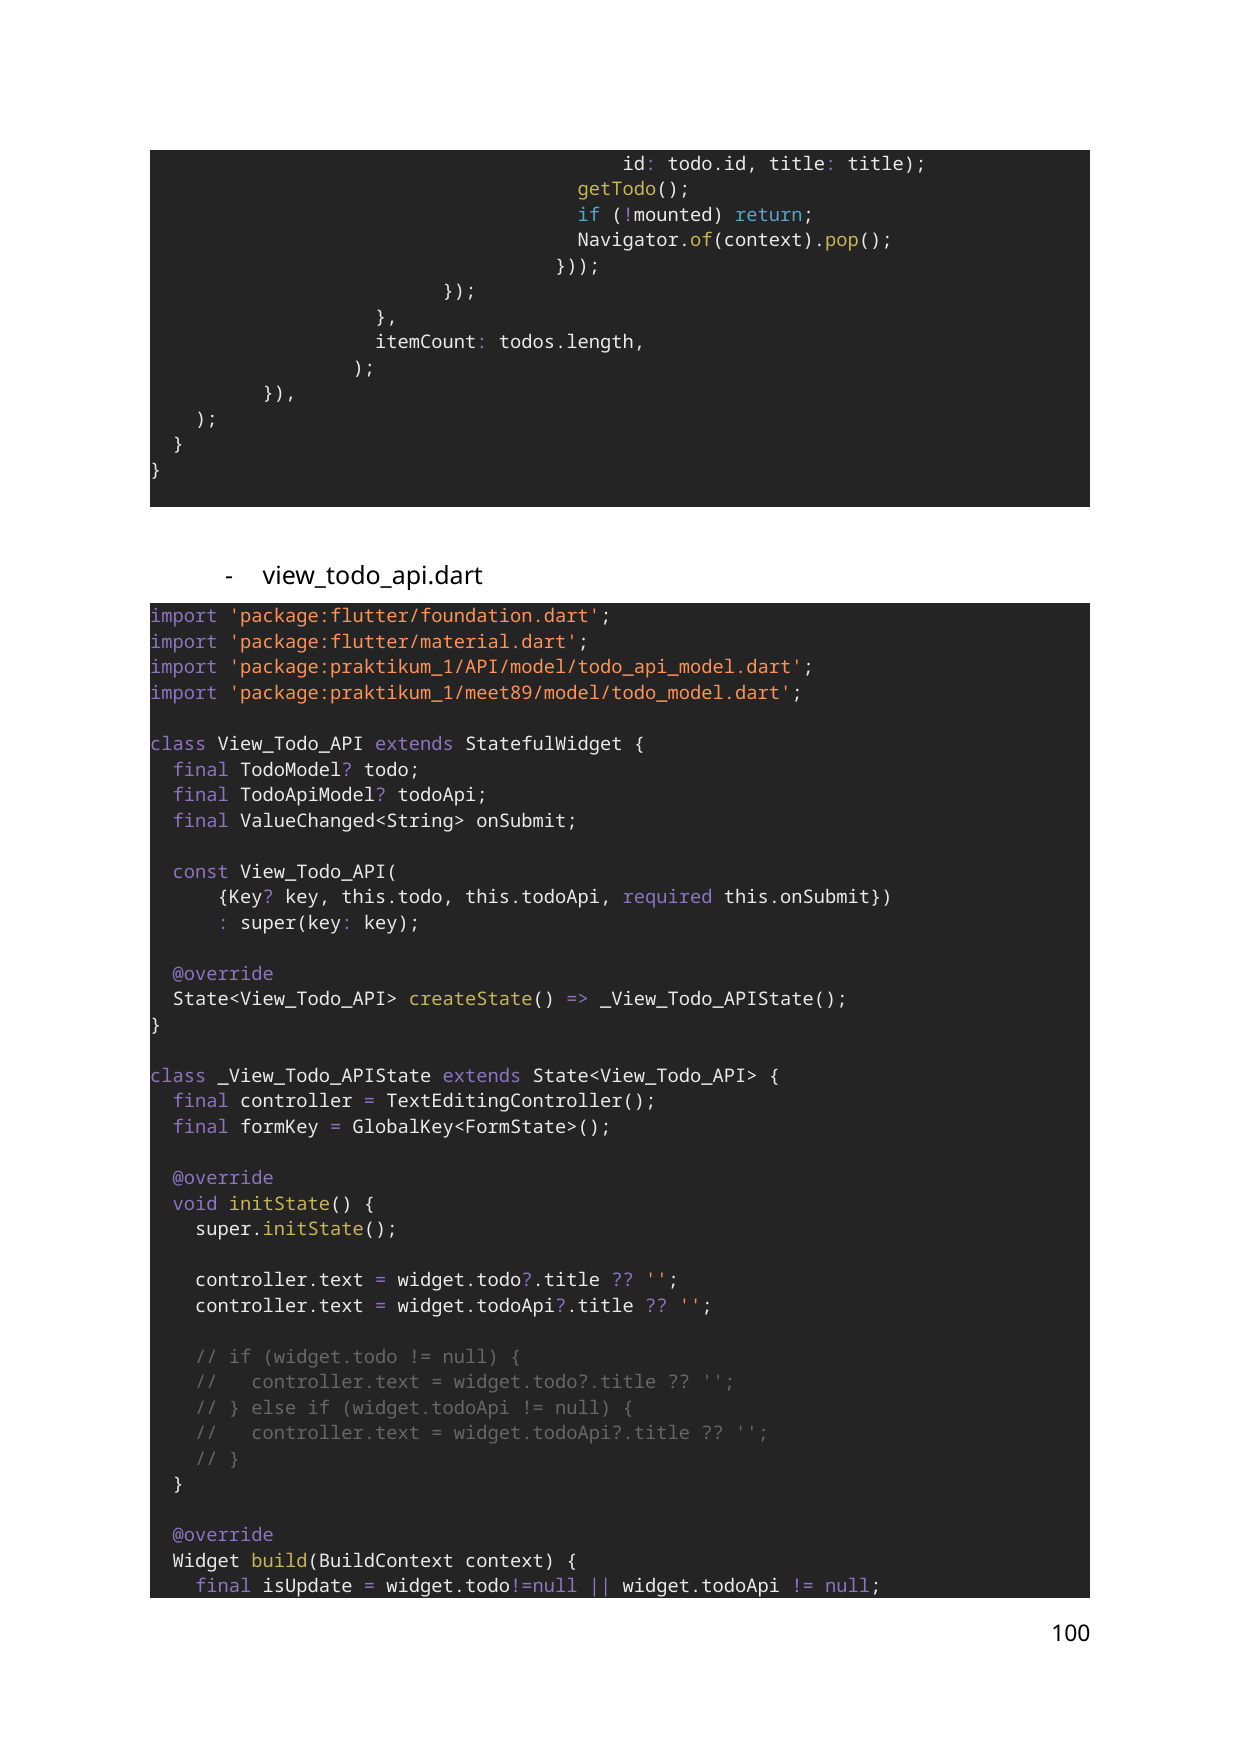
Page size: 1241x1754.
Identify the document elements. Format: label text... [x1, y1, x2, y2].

text }, [150, 303, 1090, 329]
text }), [150, 380, 1090, 405]
text getTodo(); [150, 176, 1090, 201]
text itemCount: todos.length, [150, 329, 1090, 354]
text id: todo.id, title: title); [150, 150, 1090, 176]
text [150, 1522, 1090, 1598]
text })); [150, 252, 1090, 278]
text if (!mounted) return; [150, 201, 1090, 227]
text }); [150, 278, 1090, 303]
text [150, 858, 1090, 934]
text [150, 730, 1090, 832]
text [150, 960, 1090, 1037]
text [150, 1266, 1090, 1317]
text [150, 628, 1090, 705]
text Navigator.of(context).pop(); [150, 227, 1090, 252]
text ); [150, 354, 1090, 380]
text ); [150, 405, 1090, 431]
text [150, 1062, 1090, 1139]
text import 'package:flutter/foundation.dart'; [150, 603, 1090, 628]
subtitle view_todo_api.dart [225, 558, 1090, 592]
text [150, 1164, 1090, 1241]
text } [150, 456, 1090, 482]
text } [150, 431, 1090, 456]
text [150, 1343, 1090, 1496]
